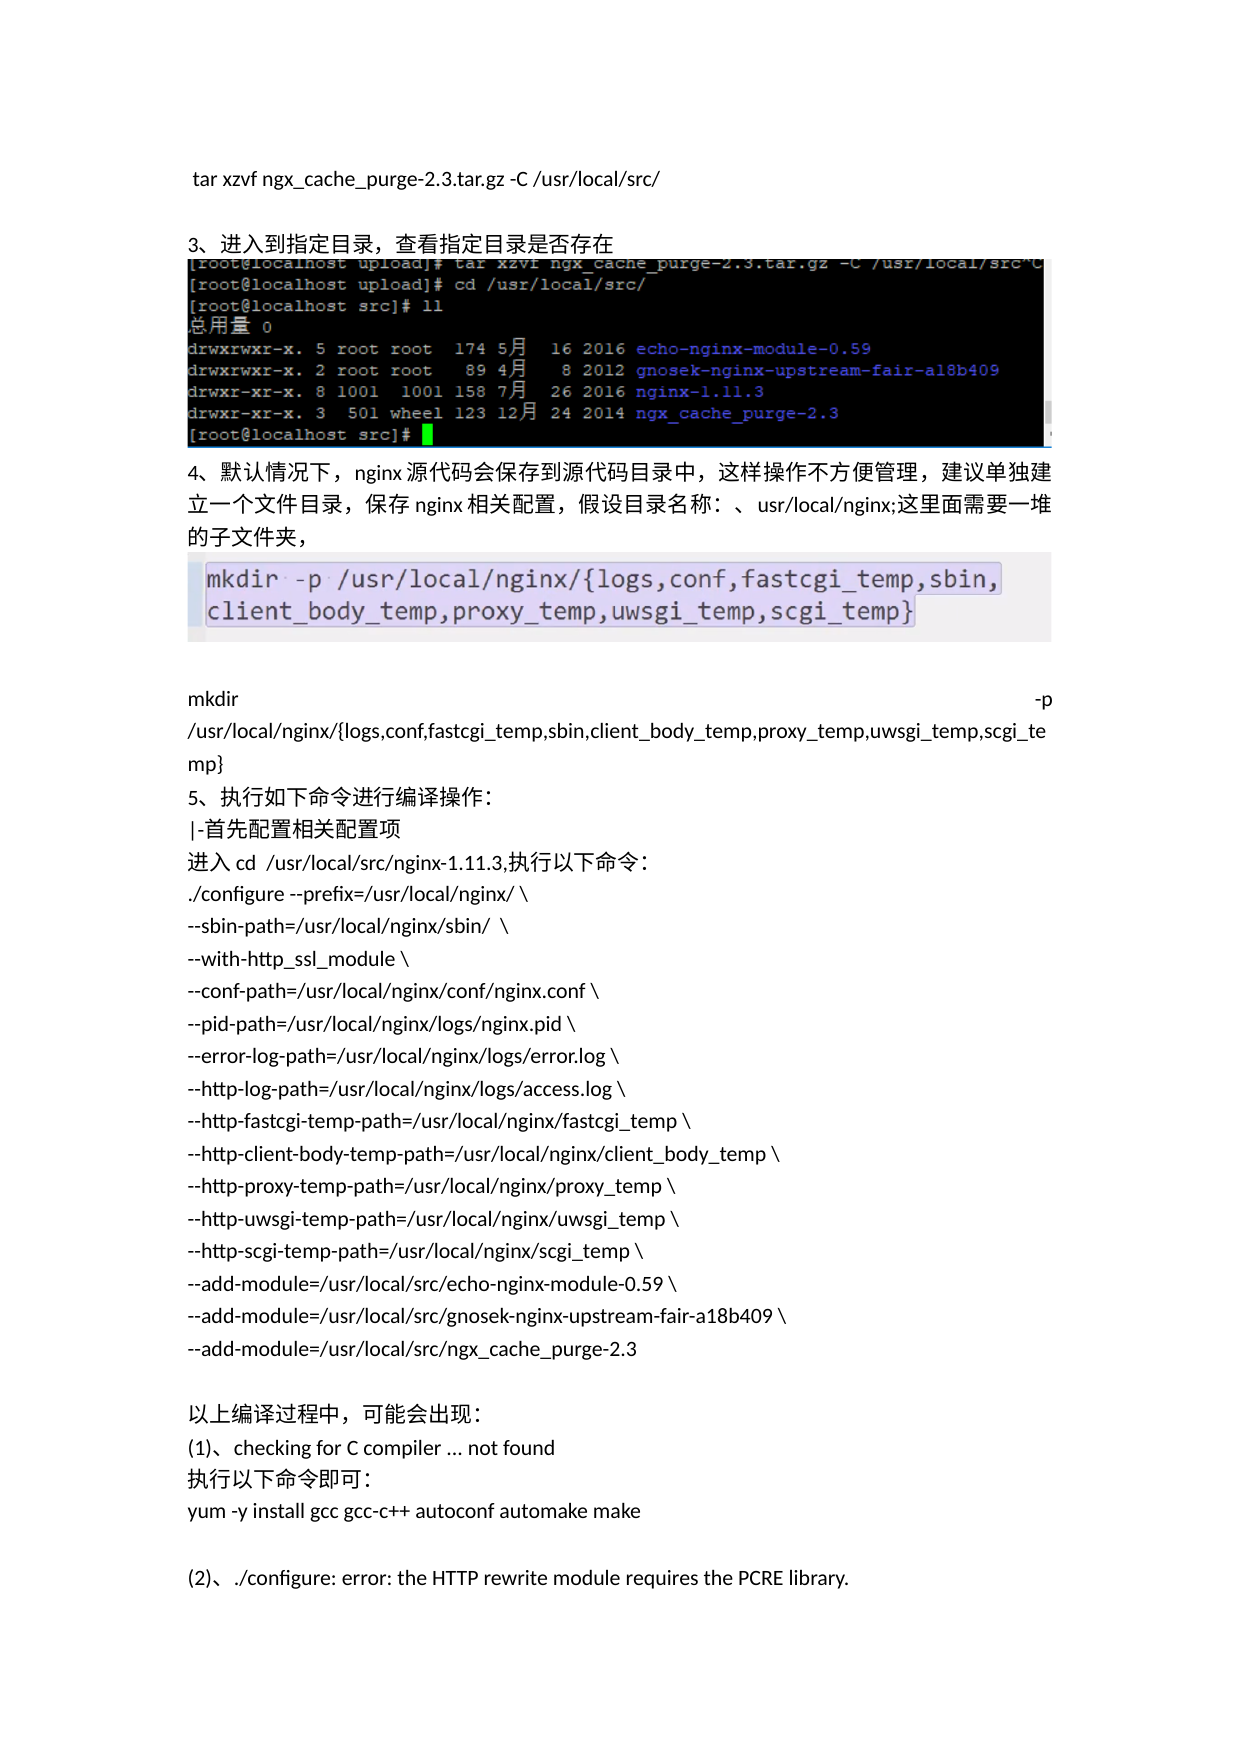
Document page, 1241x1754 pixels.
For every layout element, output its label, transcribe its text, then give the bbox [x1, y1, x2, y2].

list 执行以下命令即可： [187, 1462, 1053, 1494]
list tar xzvf ngx_cache_purge-2.3.tar.gz -C /usr/local/src/ [187, 162, 1053, 194]
list --http-uwsgi-temp-path=/usr/local/nginx/uwsgi_temp \ [187, 1202, 1053, 1234]
picture [187, 259, 1052, 448]
list --conf-path=/usr/local/nginx/conf/nginx.conf \ [187, 974, 1053, 1007]
list 进入到指定目录，查看指定目录是否存在 [187, 227, 1053, 259]
list 执行如下命令进行编译操作： [187, 779, 1053, 812]
list --add-module=/usr/local/src/ngx_cache_purge-2.3 [187, 1332, 1053, 1364]
list yum -y install gcc gcc-c++ autoconf automake make [187, 1494, 1053, 1527]
list --http-log-path=/usr/local/nginx/logs/access.log \ [187, 1072, 1053, 1104]
list --add-module=/usr/local/src/gnosek-nginx-upstream-fair-a18b409 \ [187, 1299, 1053, 1332]
list (2)、./configure: error: the HTTP rewrite module requires the PCRE library. [187, 1559, 1053, 1592]
list --http-fastcgi-temp-path=/usr/local/nginx/fastcgi_temp \ [187, 1104, 1053, 1137]
list --http-scgi-temp-path=/usr/local/nginx/scgi_temp \ [187, 1234, 1053, 1267]
picture [187, 552, 1052, 642]
list mkdir -p /usr/local/nginx/{logs,conf,fastcgi_temp,sbin,client_body_temp,proxy_temp,uwsgi_temp,scgi_temp} [187, 682, 1053, 779]
list --pid-path=/usr/local/nginx/logs/nginx.pid \ [187, 1007, 1053, 1039]
list |-首先配置相关配置项 [187, 812, 1053, 844]
list ./configure --prefix=/usr/local/nginx/ \ [187, 877, 1053, 909]
list 进入cd /usr/local/src/nginx-1.11.3,执行以下命令： [187, 844, 1053, 877]
list --with-http_ssl_module \ [187, 942, 1053, 974]
list --error-log-path=/usr/local/nginx/logs/error.log \ [187, 1039, 1053, 1072]
list --sbin-path=/usr/local/nginx/sbin/ \ [187, 909, 1053, 942]
list --add-module=/usr/local/src/echo-nginx-module-0.59 \ [187, 1267, 1053, 1299]
list 以上编译过程中，可能会出现： [187, 1397, 1053, 1429]
list (1)、checking for C compiler ... not found [187, 1429, 1053, 1462]
list --http-client-body-temp-path=/usr/local/nginx/client_body_temp \ [187, 1137, 1053, 1169]
list 默认情况下，nginx源代码会保存到源代码目录中，这样操作不方便管理，建议单独建立一个文件目录，保存nginx相关配置，假设目录名称：、usr/local/nginx;这里面需要一堆的子文件夹， [187, 454, 1053, 552]
list --http-proxy-temp-path=/usr/local/nginx/proxy_temp \ [187, 1169, 1053, 1202]
